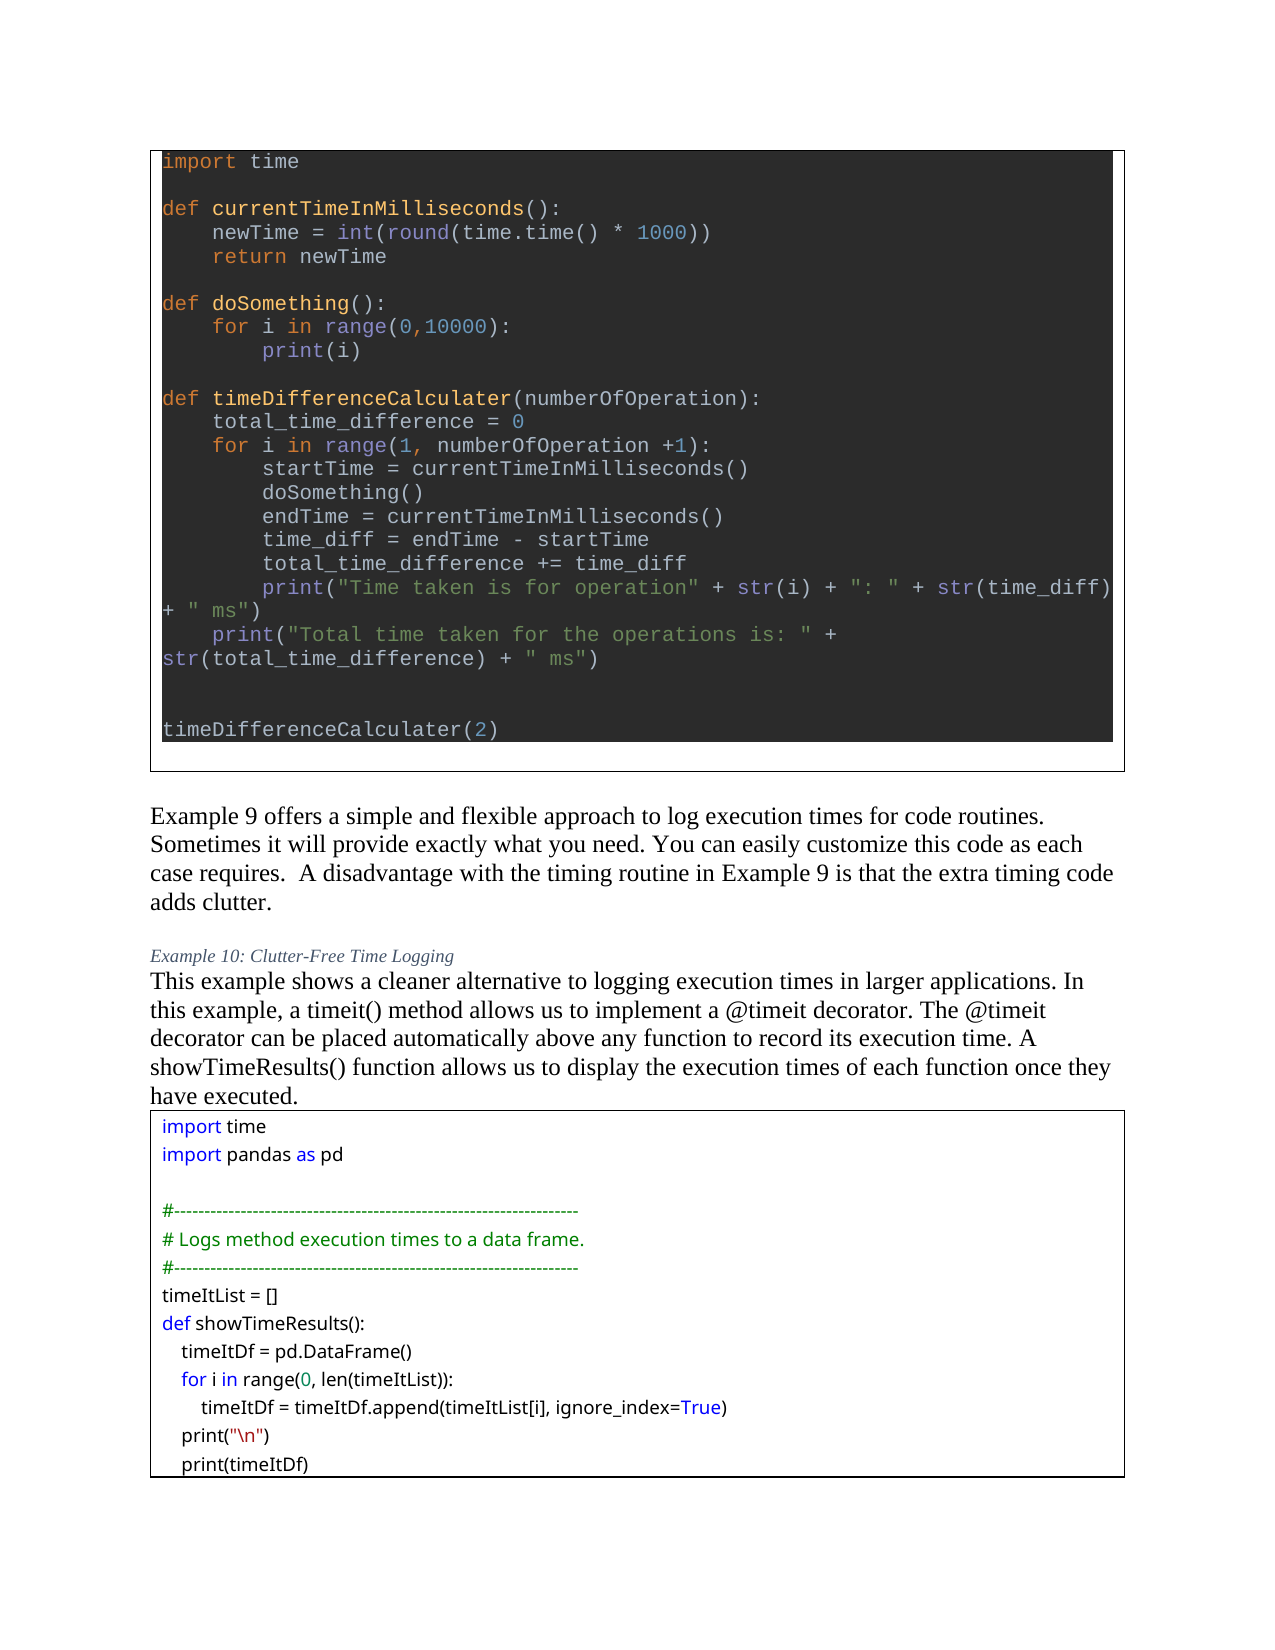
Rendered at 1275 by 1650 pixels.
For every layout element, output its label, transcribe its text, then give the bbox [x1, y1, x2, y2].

table_header import time def currentTimeInMilliseconds(): newTime = int(round(time.time() * 1000)) return newTime def doSomething(): for i in range(0,10000): print(i) def timeDifferenceCalculater(numberOfOperation): total_time_difference = 0 for i in range(1, numberOfOperation +1): startTime = currentTimeInMilliseconds() doSomething() endTime = currentTimeInMilliseconds() time_diff = endTime - startTime total_time_difference += time_diff print("Time taken is for operation" + str(i) + ": " + str(time_diff) + " ms") print("Total time taken for the operations is: " + str(total_time_difference) + " ms") timeDifferenceCalculater(2) [151, 151, 1124, 771]
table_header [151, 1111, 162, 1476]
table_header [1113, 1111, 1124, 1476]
text This example shows a cleaner alternative to logging execution times in larger applications. In this example, a timeit() method allows us to implement a @timeit decorator. The @timeit decorator can be placed automatically above any function to record its execution time. A showTimeResults() function allows us to display the execution times of each function once they have executed. [150, 966, 1125, 1110]
